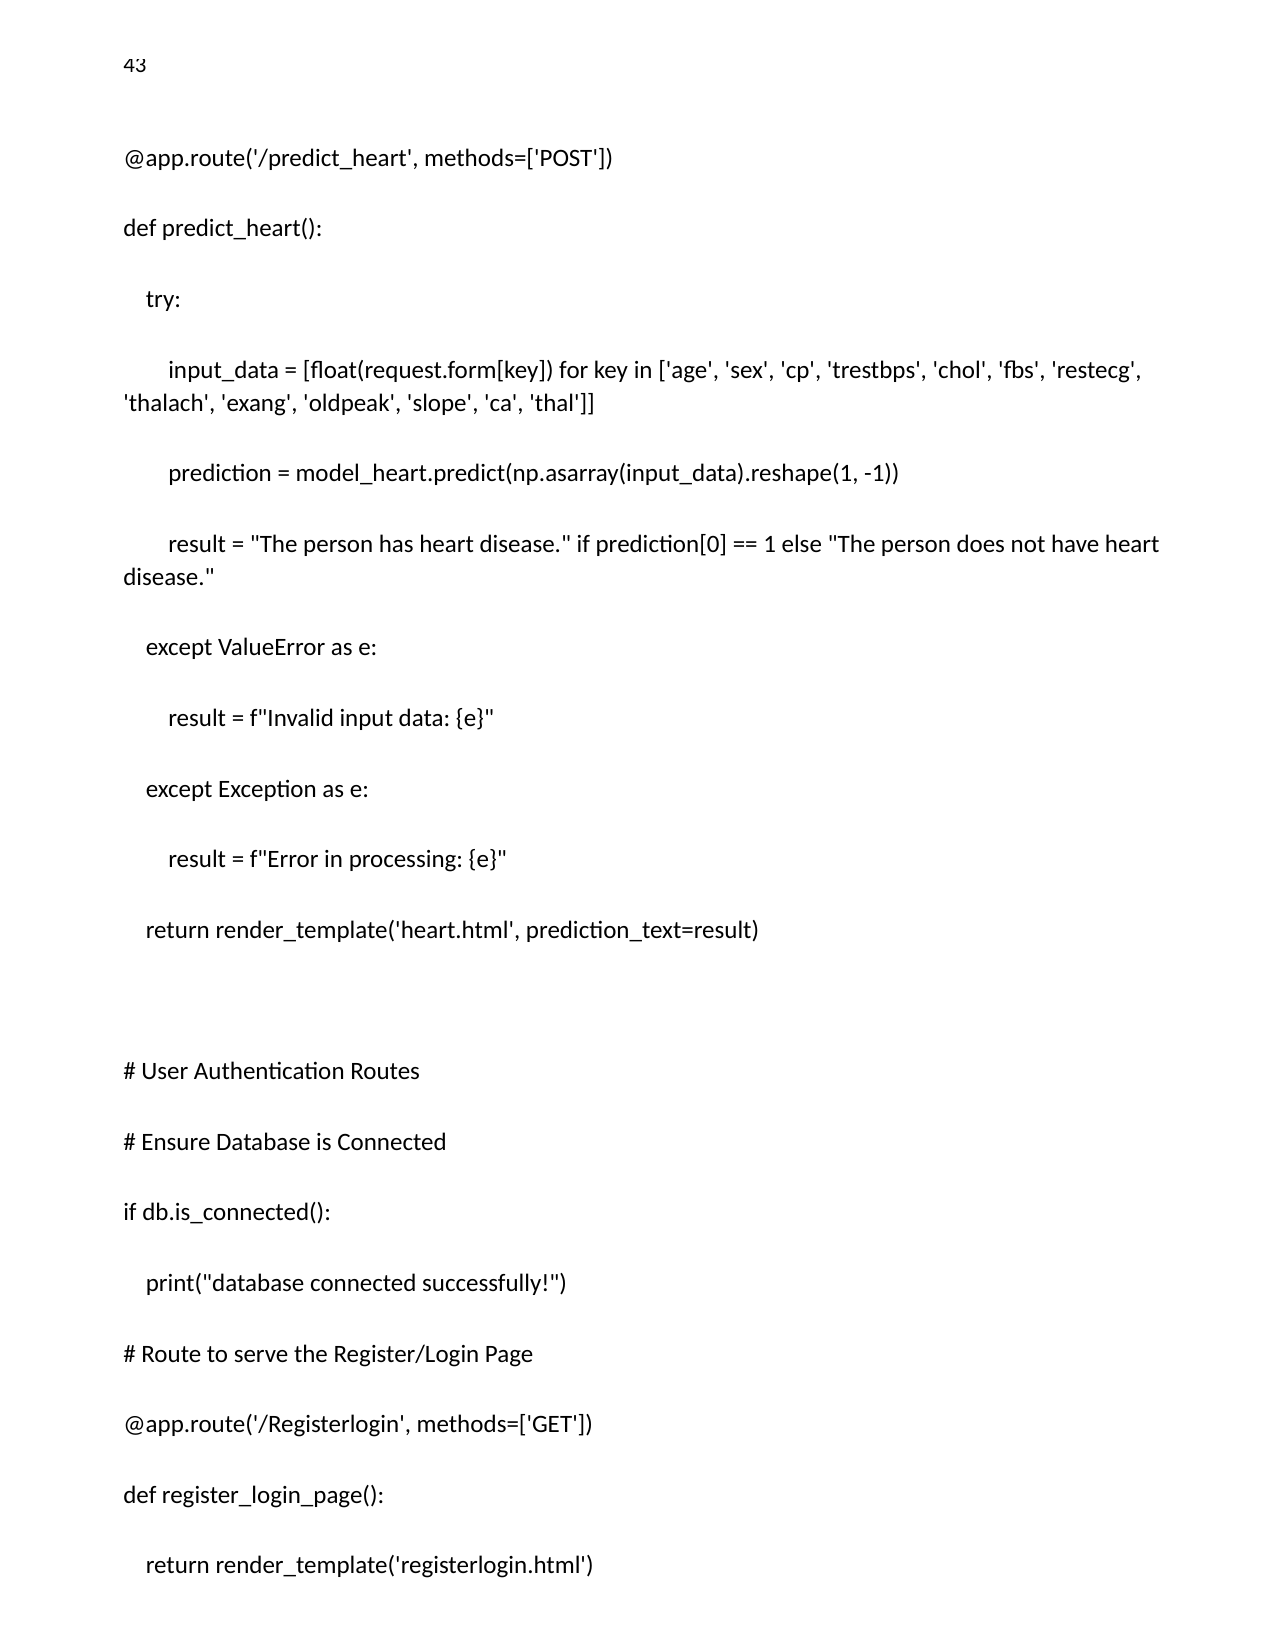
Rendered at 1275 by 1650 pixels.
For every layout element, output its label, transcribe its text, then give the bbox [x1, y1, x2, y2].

text result = f"Error in processing: {e}" [123, 843, 1170, 874]
text prediction = model_heart.predict(np.asarray(input_data).reshape(1, -1)) [123, 457, 1170, 488]
text input_data = [float(request.form[key]) for key in ['age', 'sex', 'cp', 'trestbps', 'chol', 'fbs', 'restecg', 'thalach', 'exang', 'oldpeak', 'slope', 'ca', 'thal']] [123, 354, 1170, 417]
text # User Authentication Routes [123, 1055, 1170, 1086]
text @app.route('/predict_heart', methods=['POST']) [123, 142, 1170, 172]
text def register_login_page(): [123, 1479, 1170, 1509]
text result = "The person has heart disease." if prediction[0] == 1 else "The person does not have heart disease." [123, 528, 1170, 591]
text except Exception as e: [123, 773, 1170, 803]
text if db.is_connected(): [123, 1196, 1170, 1227]
text # Route to serve the Register/Login Page [123, 1338, 1170, 1368]
text @app.route('/Registerlogin', methods=['GET']) [123, 1408, 1170, 1439]
text except ValueError as e: [123, 631, 1170, 662]
text # Ensure Database is Connected [123, 1126, 1170, 1156]
text result = f"Invalid input data: {e}" [123, 702, 1170, 733]
text def predict_heart(): [123, 212, 1170, 243]
text return render_template('registerlogin.html') [123, 1549, 1170, 1580]
text print("database connected successfully!") [123, 1267, 1170, 1298]
text try: [123, 283, 1170, 314]
text return render_template('heart.html', prediction_text=result) [123, 914, 1170, 944]
